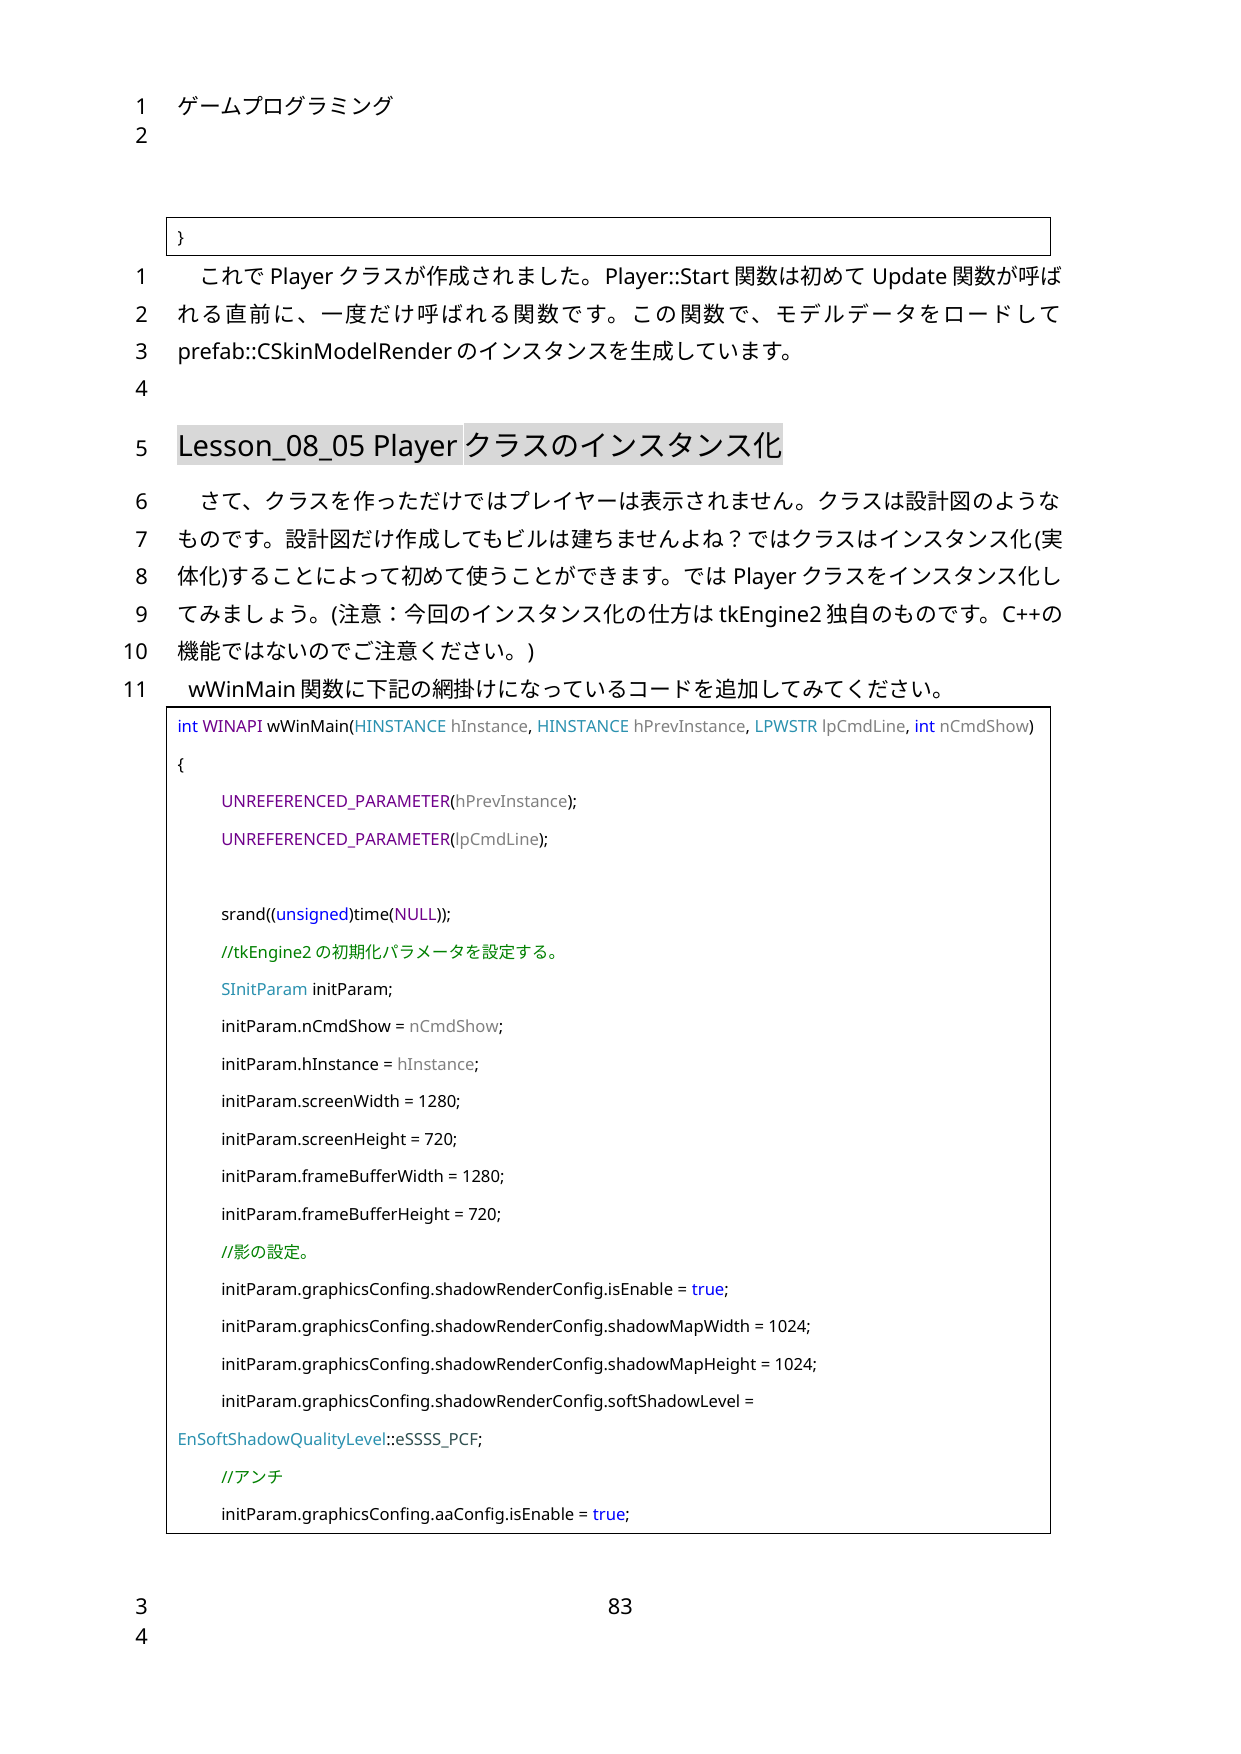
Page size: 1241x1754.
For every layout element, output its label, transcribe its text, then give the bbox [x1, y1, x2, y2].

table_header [167, 218, 1050, 255]
subtitle Lesson_08_05 Playerクラスのインスタンス化 [177, 406, 1063, 481]
text wWinMain関数に下記の網掛けになっているコードを追加してみてください。 [177, 669, 1063, 706]
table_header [167, 708, 1050, 1532]
text さて、クラスを作っただけではプレイヤーは表示されません。クラスは設計図のようなものです。設計図だけ作成してもビルは建ちませんよね？ではクラスはインスタンス化(実体化)することによって初めて使うことができます。ではPlayerクラスをインスタンス化してみましょう。(注意：今回のインスタンス化の仕方はtkEngine2独自のものです。C++の機能ではないのでご注意ください。) [177, 481, 1063, 669]
text これでPlayerクラスが作成されました。Player::Start関数は初めてUpdate関数が呼ばれる直前に、一度だけ呼ばれる関数です。この関数で、モデルデータをロードして、prefab::CSkinModelRenderのインスタンスを生成しています。 [177, 256, 1063, 369]
